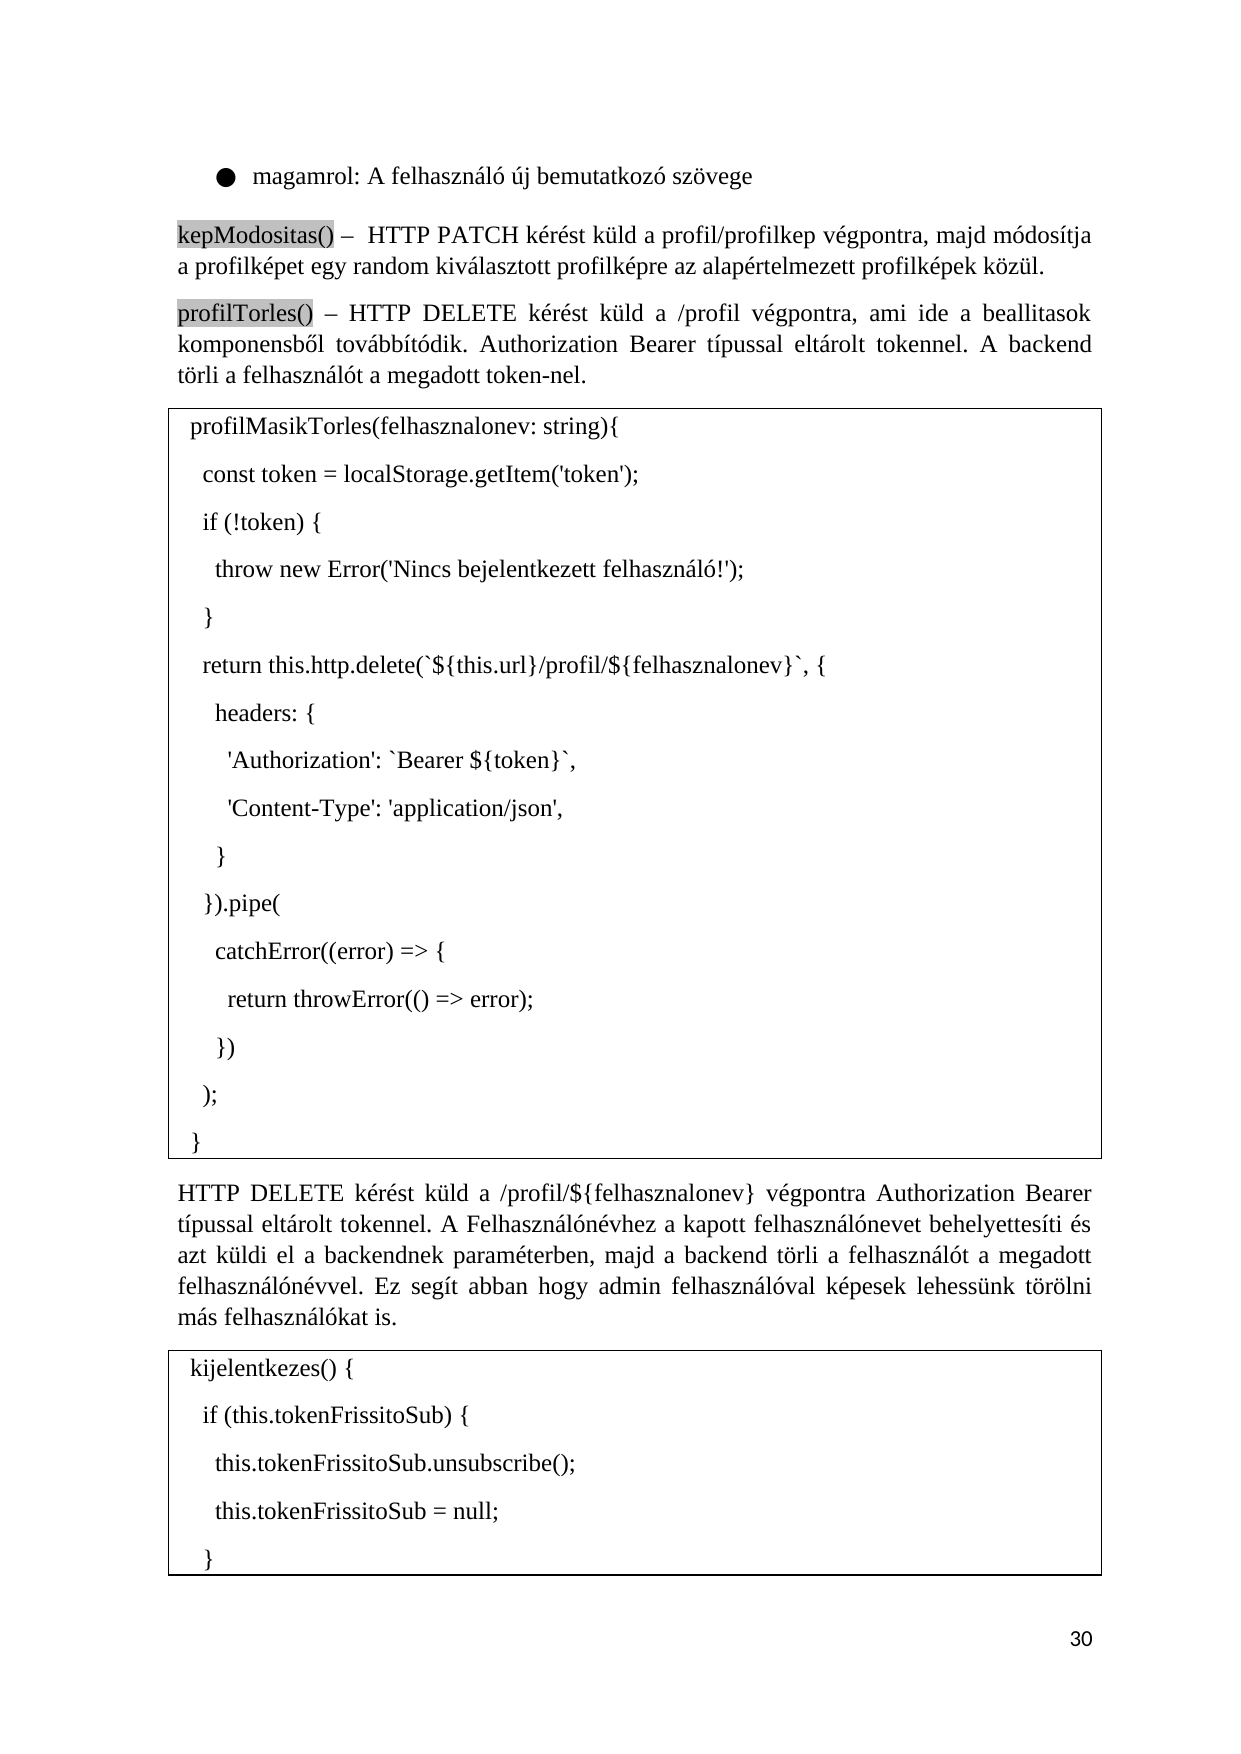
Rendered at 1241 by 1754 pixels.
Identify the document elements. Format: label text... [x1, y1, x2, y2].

text headers: { [169, 694, 1101, 726]
text kijelentkezes() { [169, 1351, 1101, 1382]
text profilTorles() – HTTP DELETE kérést küld a /profil végpontra, ami ide a beallitasok komponensből továbbítódik. Authorization Bearer típussal eltárolt tokennel. A backend törli a felhasználót a megadott token-nel. [177, 298, 1092, 389]
text return throwError(() => error); [169, 981, 1101, 1013]
text profilMasikTorles(felhasznalonev: string){ [169, 409, 1101, 440]
text 'Authorization': `Bearer ${token}`, [169, 742, 1101, 774]
text } [169, 1124, 1101, 1158]
text return this.http.delete(`${this.url}/profil/${felhasznalonev}`, { [169, 647, 1101, 679]
text } [169, 838, 1101, 869]
text throw new Error('Nincs bejelentkezett felhasználó!'); [169, 551, 1101, 583]
text this.tokenFrissitoSub.unsubscribe(); [169, 1445, 1101, 1477]
text catchError((error) => { [169, 933, 1101, 965]
text this.tokenFrissitoSub = null; [169, 1493, 1101, 1525]
text } [169, 1541, 1101, 1574]
text ); [169, 1076, 1101, 1108]
text if (this.tokenFrissitoSub) { [169, 1397, 1101, 1429]
text if (!token) { [169, 504, 1101, 536]
text const token = localStorage.getItem('token'); [169, 456, 1101, 488]
text kepModositas() – HTTP PATCH kérést küld a profil/profilkep végpontra, majd módosítja a profilképet egy random kiválasztott profilképre az alapértelmezett profilképek közül. [177, 220, 1092, 279]
text }) [169, 1028, 1101, 1060]
text } [169, 599, 1101, 631]
text HTTP DELETE kérést küld a /profil/${felhasznalonev} végpontra Authorization Bearer típussal eltárolt tokennel. A Felhasználónévhez a kapott felhasználónevet behelyettesíti és azt küldi el a backendnek paraméterben, majd a backend törli a felhasználót a megadott felhasználónévvel. Ez segít abban hogy admin felhasználóval képesek lehessünk törölni más felhasználókat is. [177, 1178, 1092, 1331]
text }).pipe( [169, 885, 1101, 917]
text 'Content-Type': 'application/json', [169, 790, 1101, 822]
list magamrol: A felhasználó új bemutatkozó szövege [215, 148, 1092, 199]
